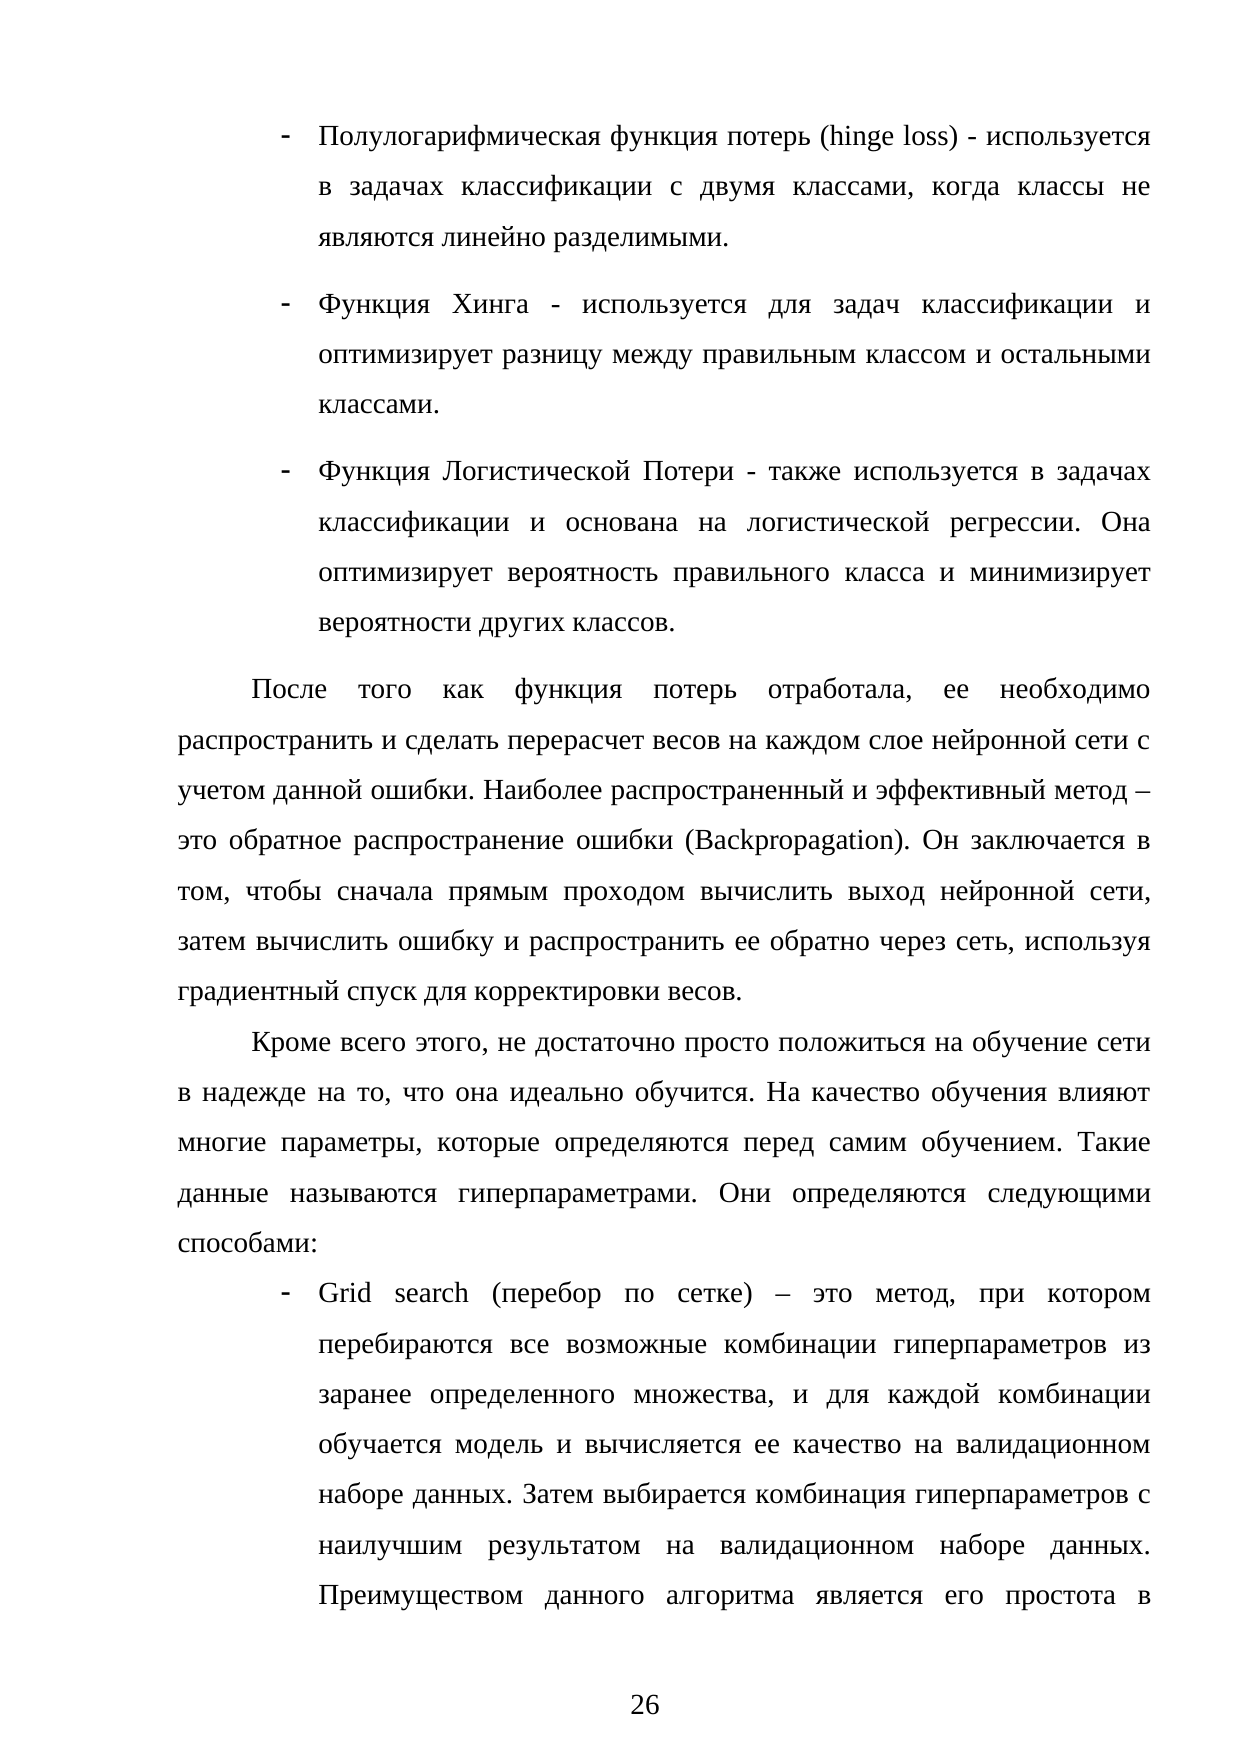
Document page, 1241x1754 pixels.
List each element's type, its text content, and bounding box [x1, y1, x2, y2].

text Кроме всего этого, не достаточно просто положиться на обучение сети в надежде на то, что она идеально обучится. На качество обучения влияют многие параметры, которые определяются перед самим обучением. Такие данные называются гиперпараметрами. Они определяются следующими способами: [177, 1024, 1152, 1258]
list Полулогарифмическая функция потерь (hinge loss) - используется в задачах классификации с двумя классами, когда классы не являются линейно разделимыми. [281, 118, 1152, 252]
text После того как функция потерь отработала, ее необходимо распространить и сделать перерасчет весов на каждом слое нейронной сети с учетом данной ошибки. Наиболее распространенный и эффективный метод – это обратное распространение ошибки (Backpropagation). Он заключается в том, чтобы сначала прямым проходом вычислить выход нейронной сети, затем вычислить ошибку и распространить ее обратно через сеть, используя градиентный спуск для корректировки весов. [177, 672, 1152, 1007]
list Функция Хинга - используется для задач классификации и оптимизирует разницу между правильным классом и остальными классами. [281, 286, 1152, 420]
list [281, 1275, 1152, 1611]
list Функция Логистической Потери - также используется в задачах классификации и основана на логистической регрессии. Она оптимизирует вероятность правильного класса и минимизирует вероятности других классов. [281, 453, 1152, 638]
